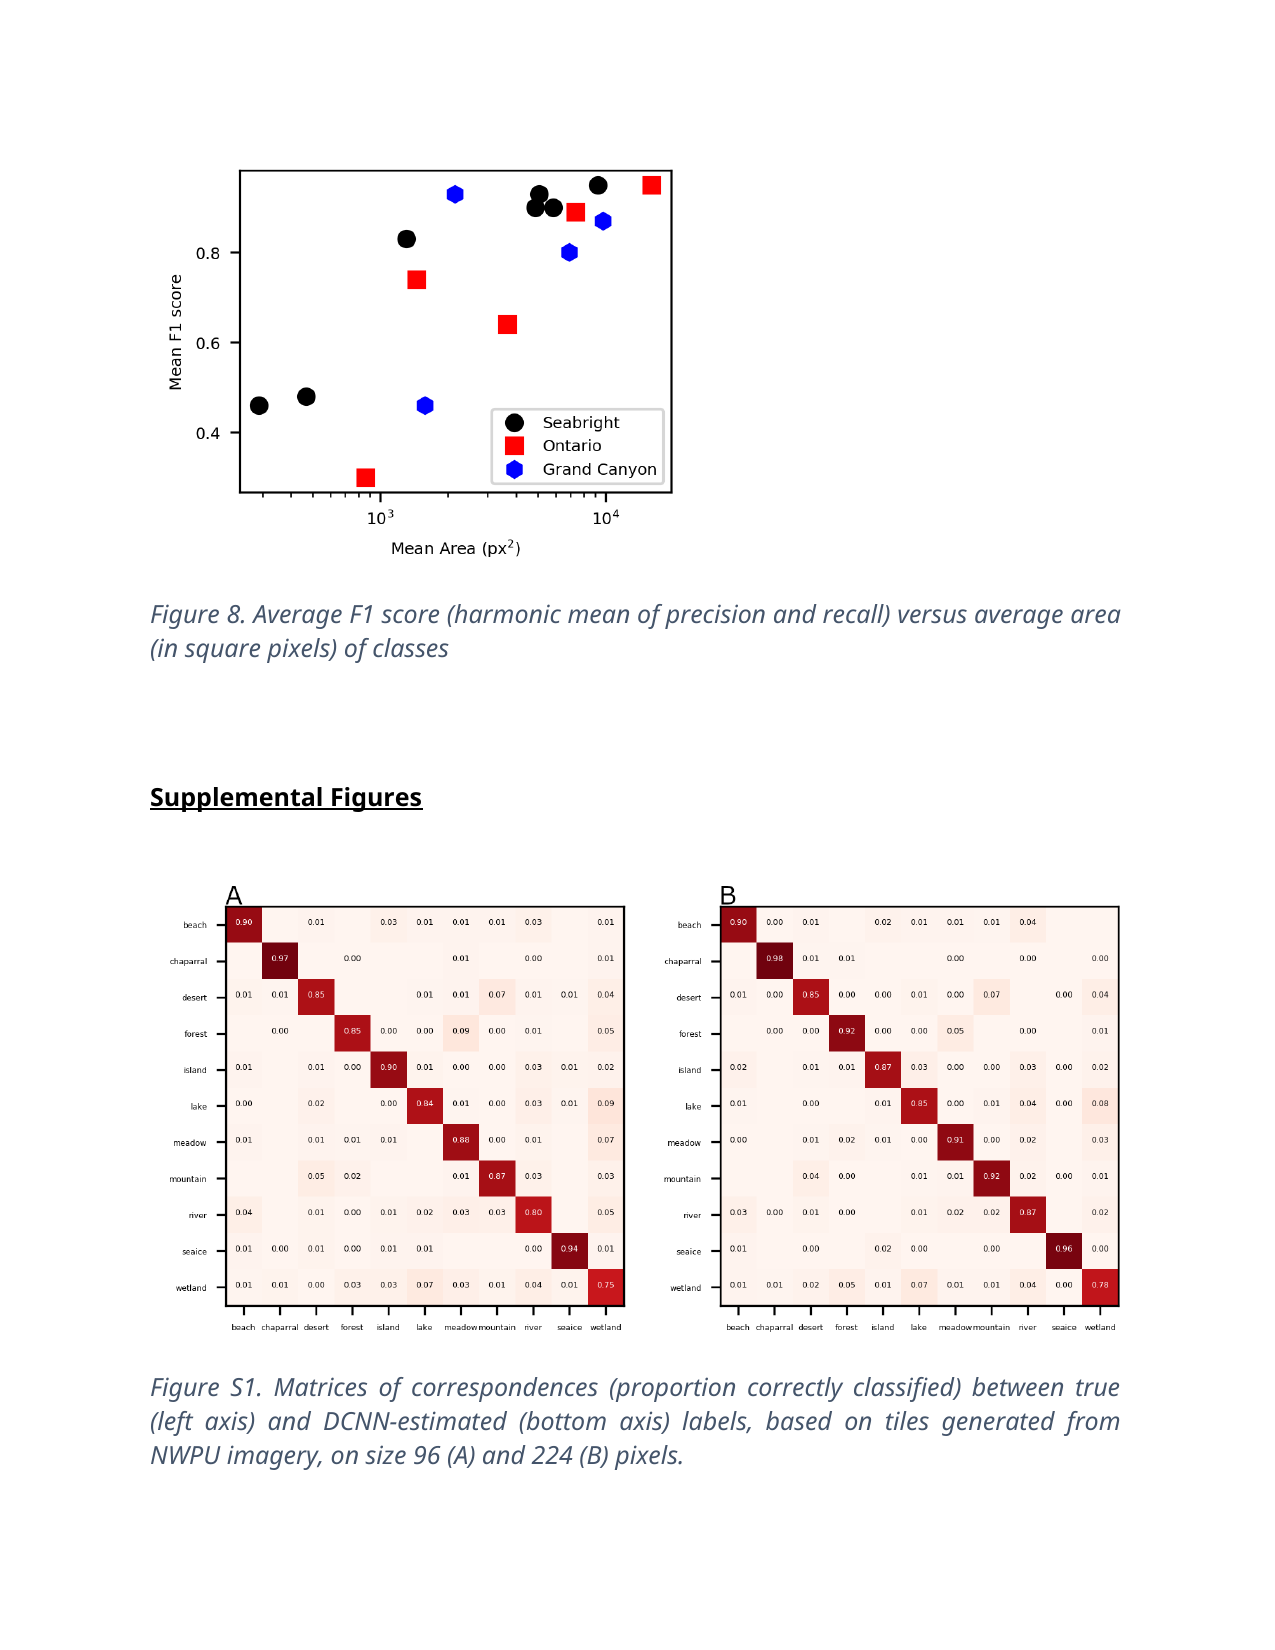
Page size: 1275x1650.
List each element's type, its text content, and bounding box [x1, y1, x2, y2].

text Figure 8. Average F1 score (harmonic mean of precision and recall) versus average area (in square pixels) of classes [150, 596, 1125, 664]
picture [150, 886, 1139, 1351]
text Supplemental Figures [150, 779, 1125, 813]
picture [150, 149, 692, 578]
text Figure S1. Matrices of correspondences (proportion correctly classified) between true (left axis) and DCNN-estimated (bottom axis) labels, based on tiles generated from NWPU imagery, on size 96 (A) and 224 (B) pixels. [150, 1370, 1125, 1472]
